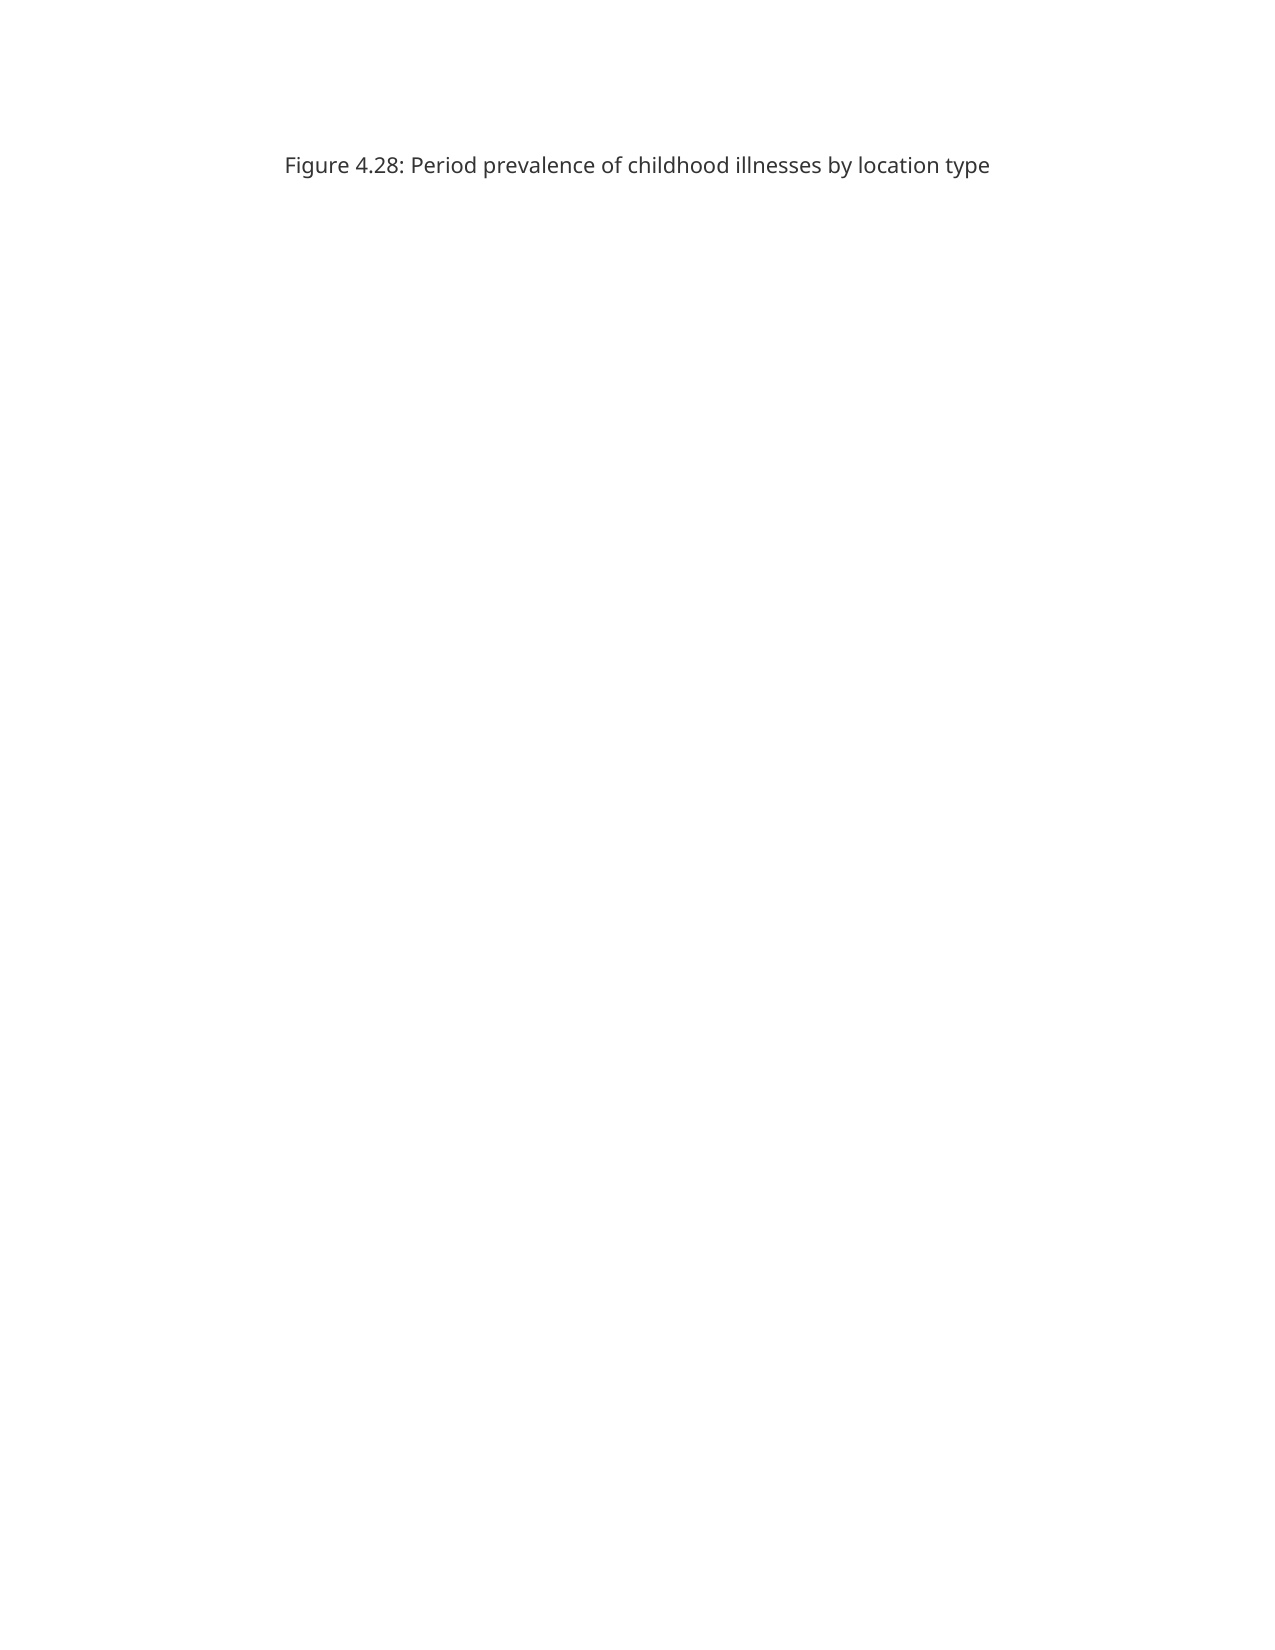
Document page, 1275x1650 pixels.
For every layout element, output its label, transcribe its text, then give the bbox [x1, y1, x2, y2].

text Figure 4.28: Period prevalence of childhood illnesses by location type [150, 150, 1125, 180]
